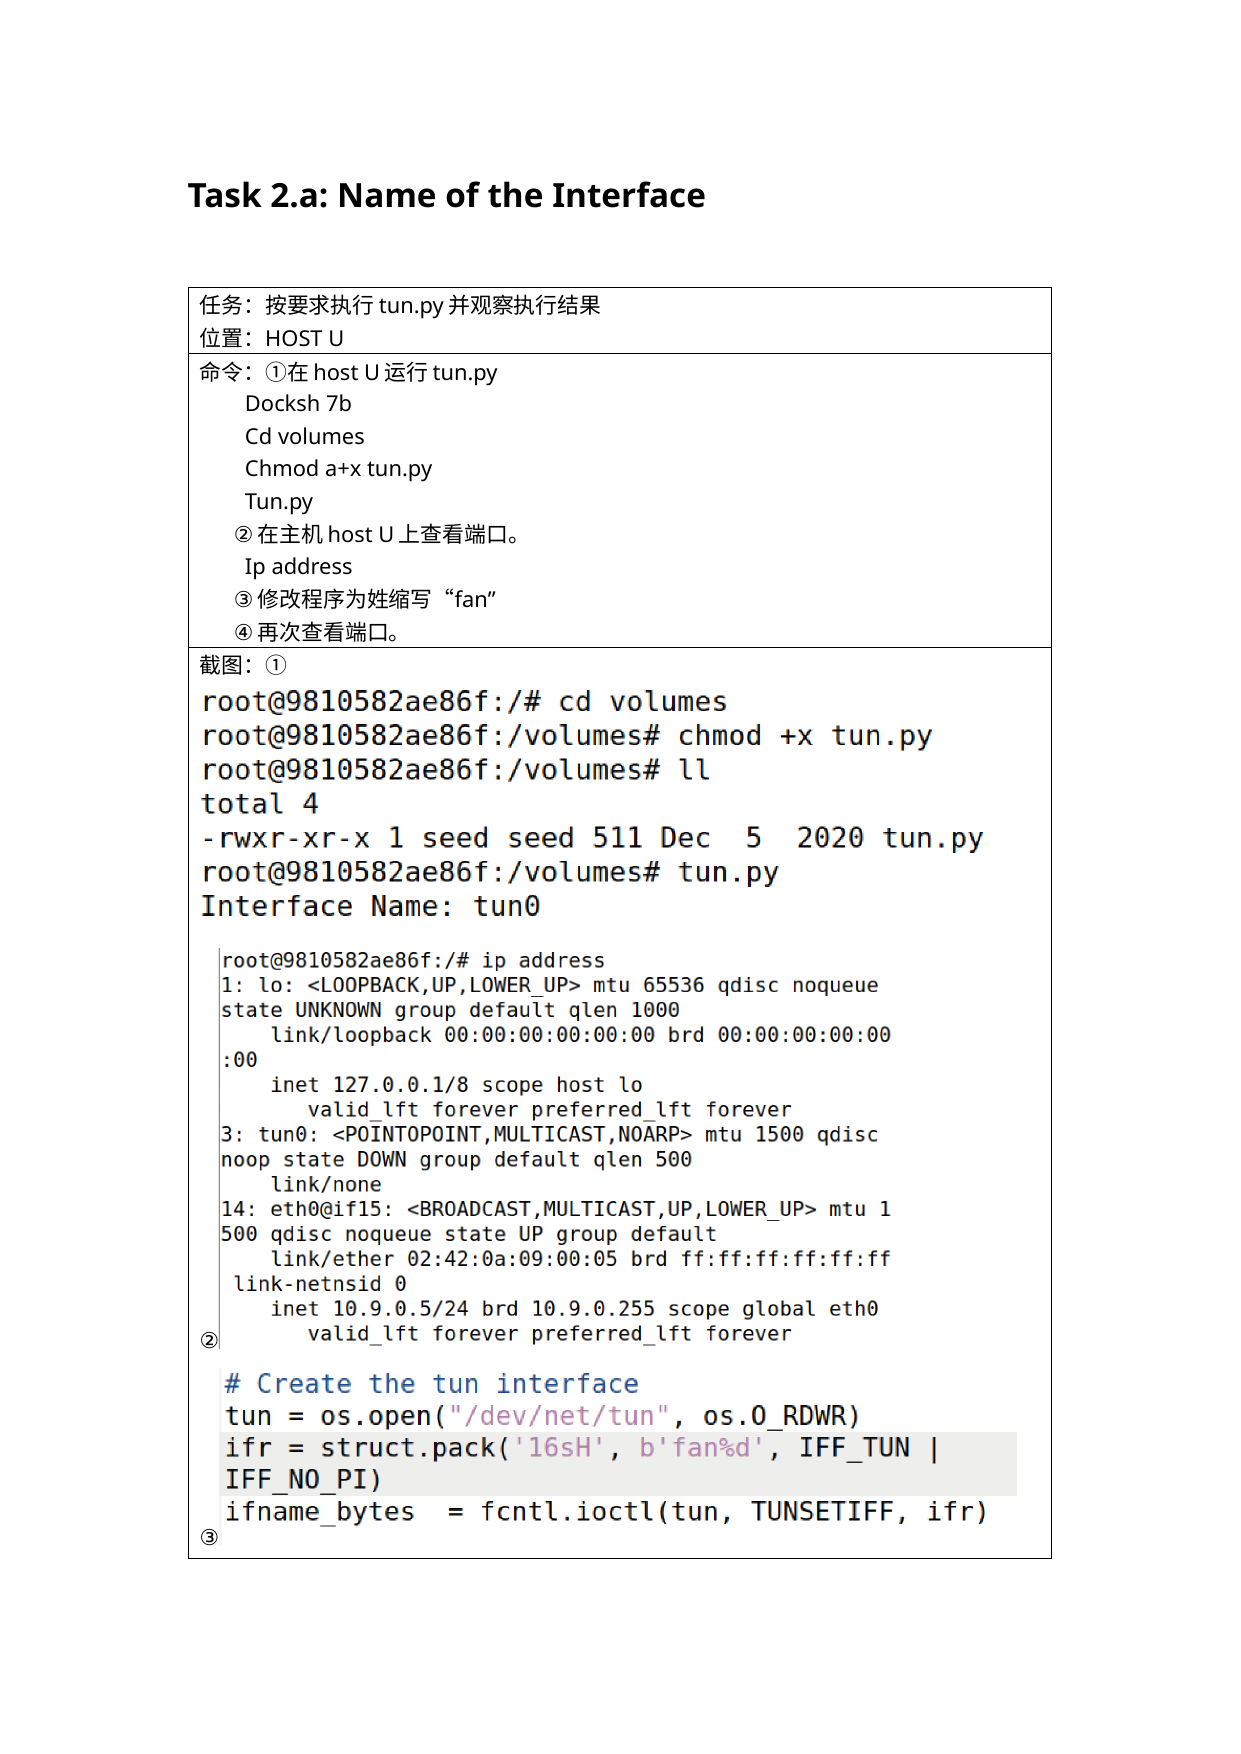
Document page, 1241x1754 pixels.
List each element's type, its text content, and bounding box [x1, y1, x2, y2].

picture [218, 1368, 1018, 1546]
picture [218, 948, 903, 1349]
table_header 任务：按要求执行tun.py并观察执行结果 位置：HOST U [189, 288, 1051, 353]
picture [199, 680, 999, 922]
table_cell 截图：① ② ③ ④ [189, 648, 1051, 1558]
table_cell 命令：①在host U运行tun.py Docksh 7b Cd volumes Chmod a+x tun.py Tun.py ②在主机host U上查看端口。 Ip address ③修改程序为姓缩写“fan” ④再次查看端口。 [189, 354, 1051, 647]
subtitle Task 2.a: Name of the Interface [187, 162, 1053, 227]
